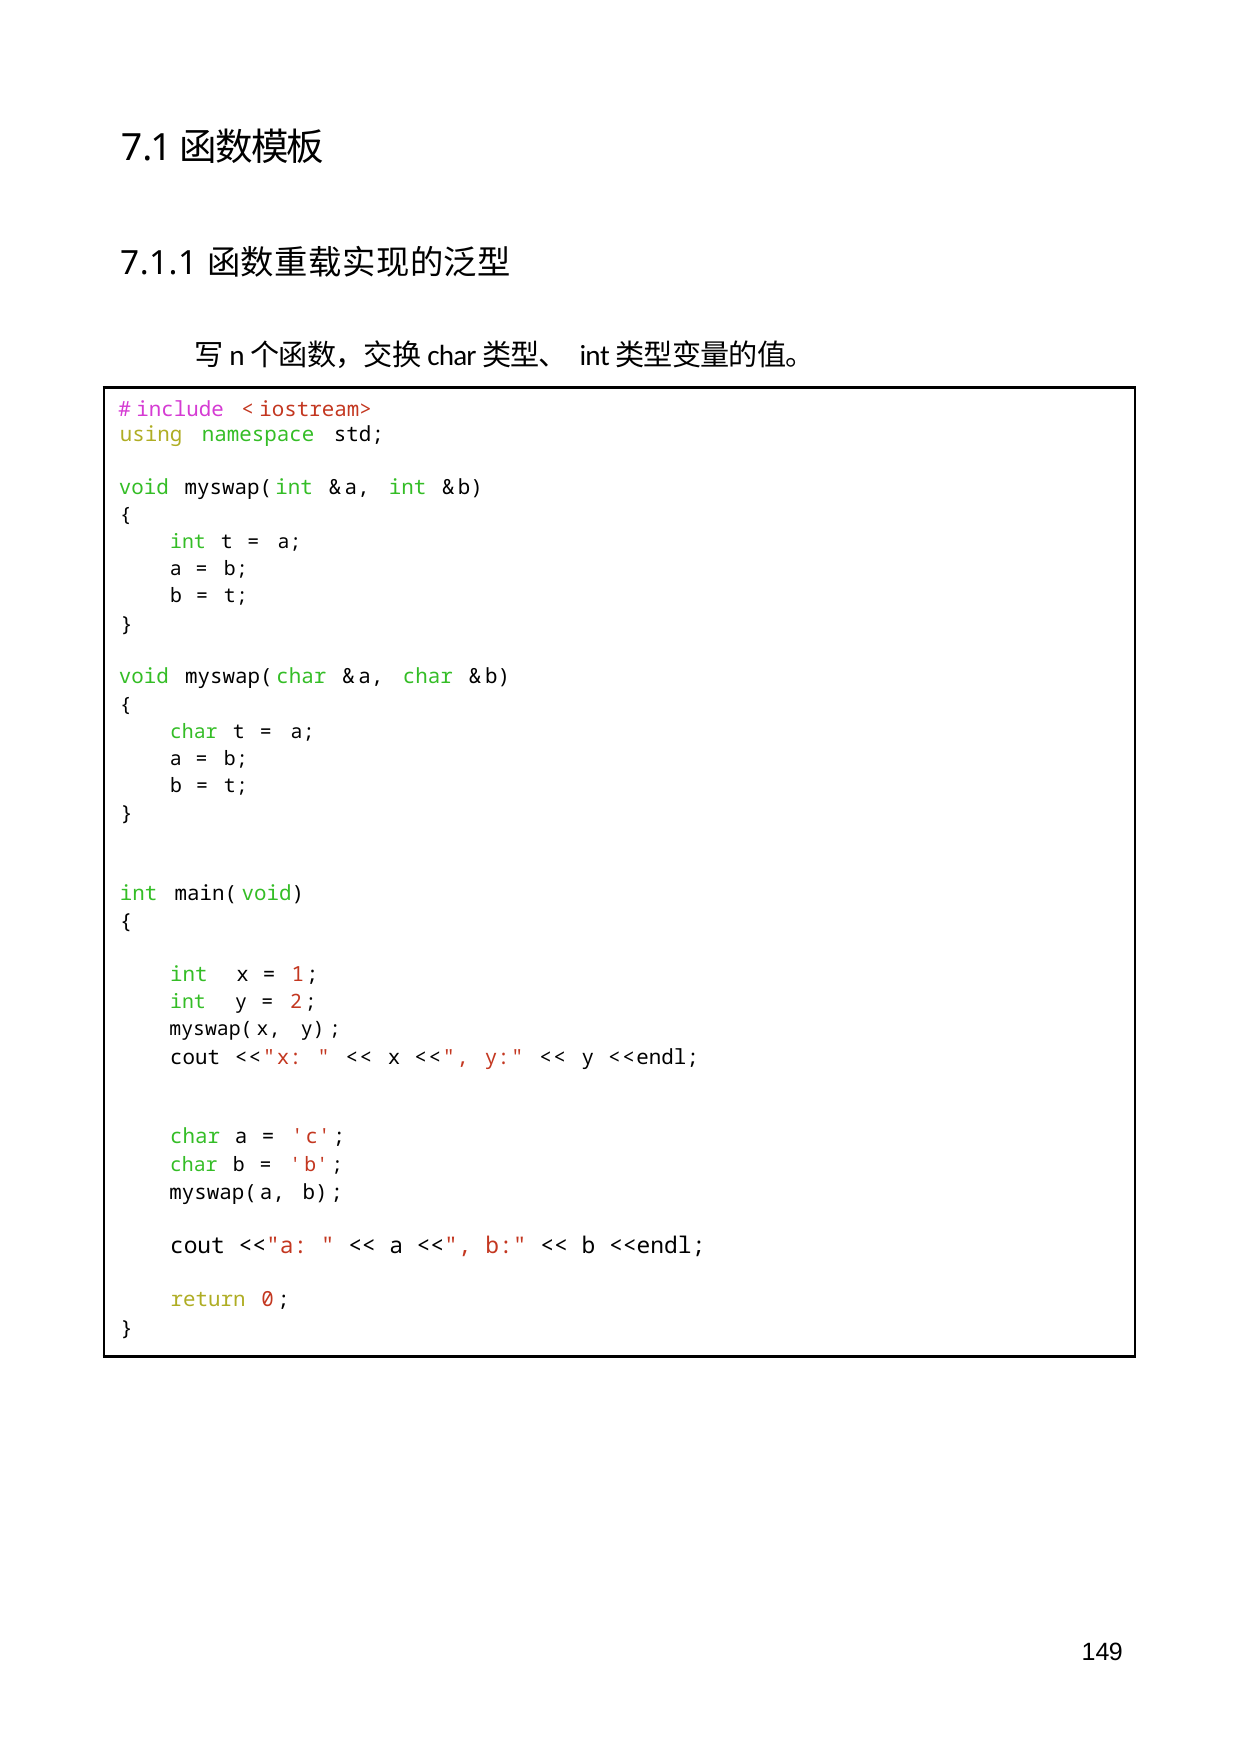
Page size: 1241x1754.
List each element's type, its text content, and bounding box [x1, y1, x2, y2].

text 7.1 函数模板 [121, 128, 1137, 169]
text 写n个函数，交换char类型、 int类型变量的值。 [194, 334, 1137, 373]
text 7.1.1 函数重载实现的泛型 [120, 238, 1137, 284]
table_header #include <iostream> using namespace std; void myswap(int &a, int &b) { int t = a; a = b; b = t; } void myswap(char &a, char &b) { char t = a; a = b; b = t; } int main(void) { int x = 1; int y = 2; myswap(x, y); cout <<"x: " << x <<", y:" << y <<endl; char a = 'c'; char b = 'b'; myswap(a, b); cout <<"a: " << a <<", b:" << b <<endl; return 0; } [105, 389, 1134, 1355]
